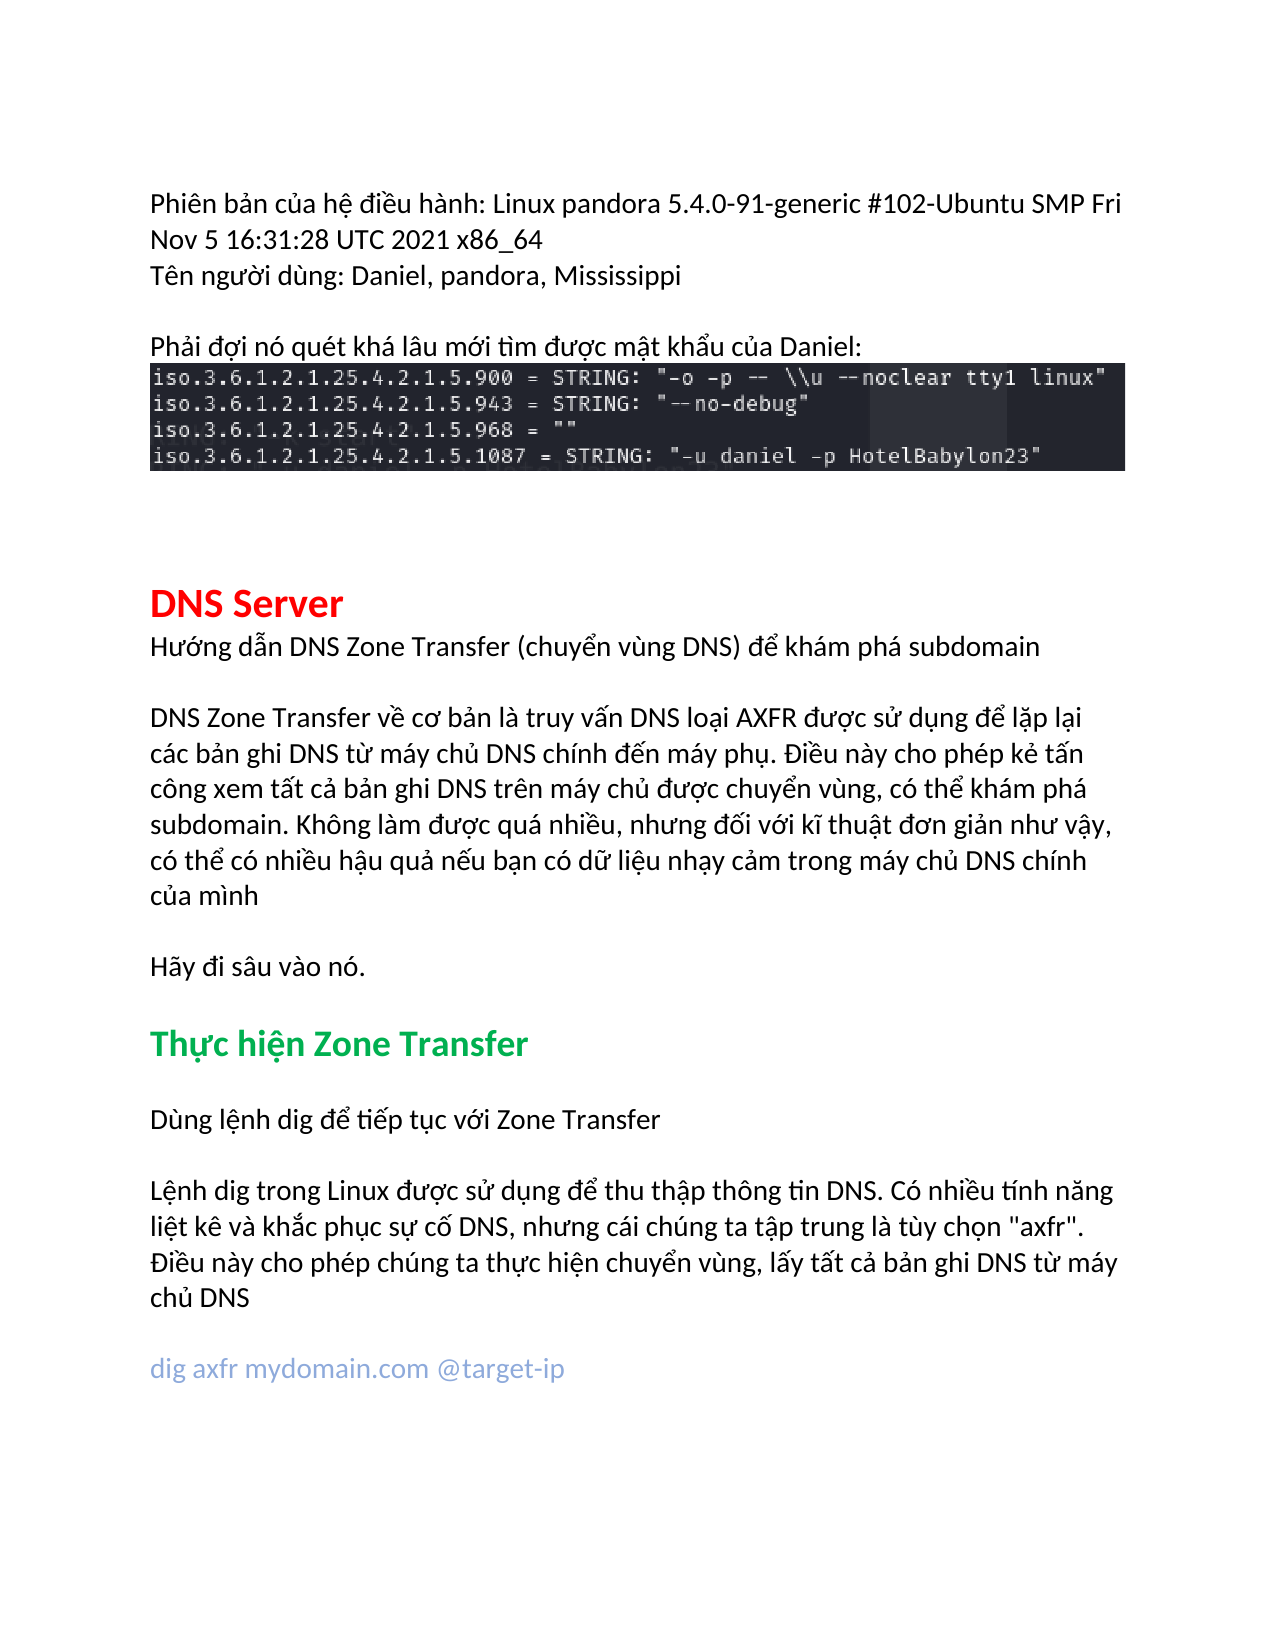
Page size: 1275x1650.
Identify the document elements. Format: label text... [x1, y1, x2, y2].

text Hãy đi sâu vào nó. [150, 948, 1125, 984]
text DNS Zone Transfer về cơ bản là truy vấn DNS loại AXFR được sử dụng để lặp lại các bản ghi DNS từ máy chủ DNS chính đến máy phụ. Điều này cho phép kẻ tấn công xem tất cả bản ghi DNS trên máy chủ được chuyển vùng, có thể khám phá subdomain. Không làm được quá nhiều, nhưng đối với kĩ thuật đơn giản như vậy, có thể có nhiều hậu quả nếu bạn có dữ liệu nhạy cảm trong máy chủ DNS chính của mình [150, 699, 1125, 913]
text Dùng lệnh dig để tiếp tục với Zone Transfer [150, 1101, 1125, 1137]
text Phiên bản của hệ điều hành: Linux pandora 5.4.0-91-generic #102-Ubuntu SMP Fri Nov 5 16:31:28 UTC 2021 x86_64 [150, 186, 1125, 257]
text Lệnh dig trong Linux được sử dụng để thu thập thông tin DNS. Có nhiều tính năng liệt kê và khắc phục sự cố DNS, nhưng cái chúng ta tập trung là tùy chọn "axfr". Điều này cho phép chúng ta thực hiện chuyển vùng, lấy tất cả bản ghi DNS từ máy chủ DNS [150, 1172, 1125, 1315]
text Hướng dẫn DNS Zone Transfer (chuyển vùng DNS) để khám phá subdomain [150, 628, 1125, 663]
text Phải đợi nó quét khá lâu mới tìm được mật khẩu của Daniel: [150, 328, 1125, 363]
text DNS Server [150, 577, 1125, 628]
text Tên người dùng: Daniel, pandora, Mississippi [150, 257, 1125, 292]
text Thực hiện Zone Transfer [150, 1020, 1125, 1066]
picture [150, 363, 1125, 471]
text dig axfr mydomain.com @target-ip [150, 1351, 1125, 1386]
